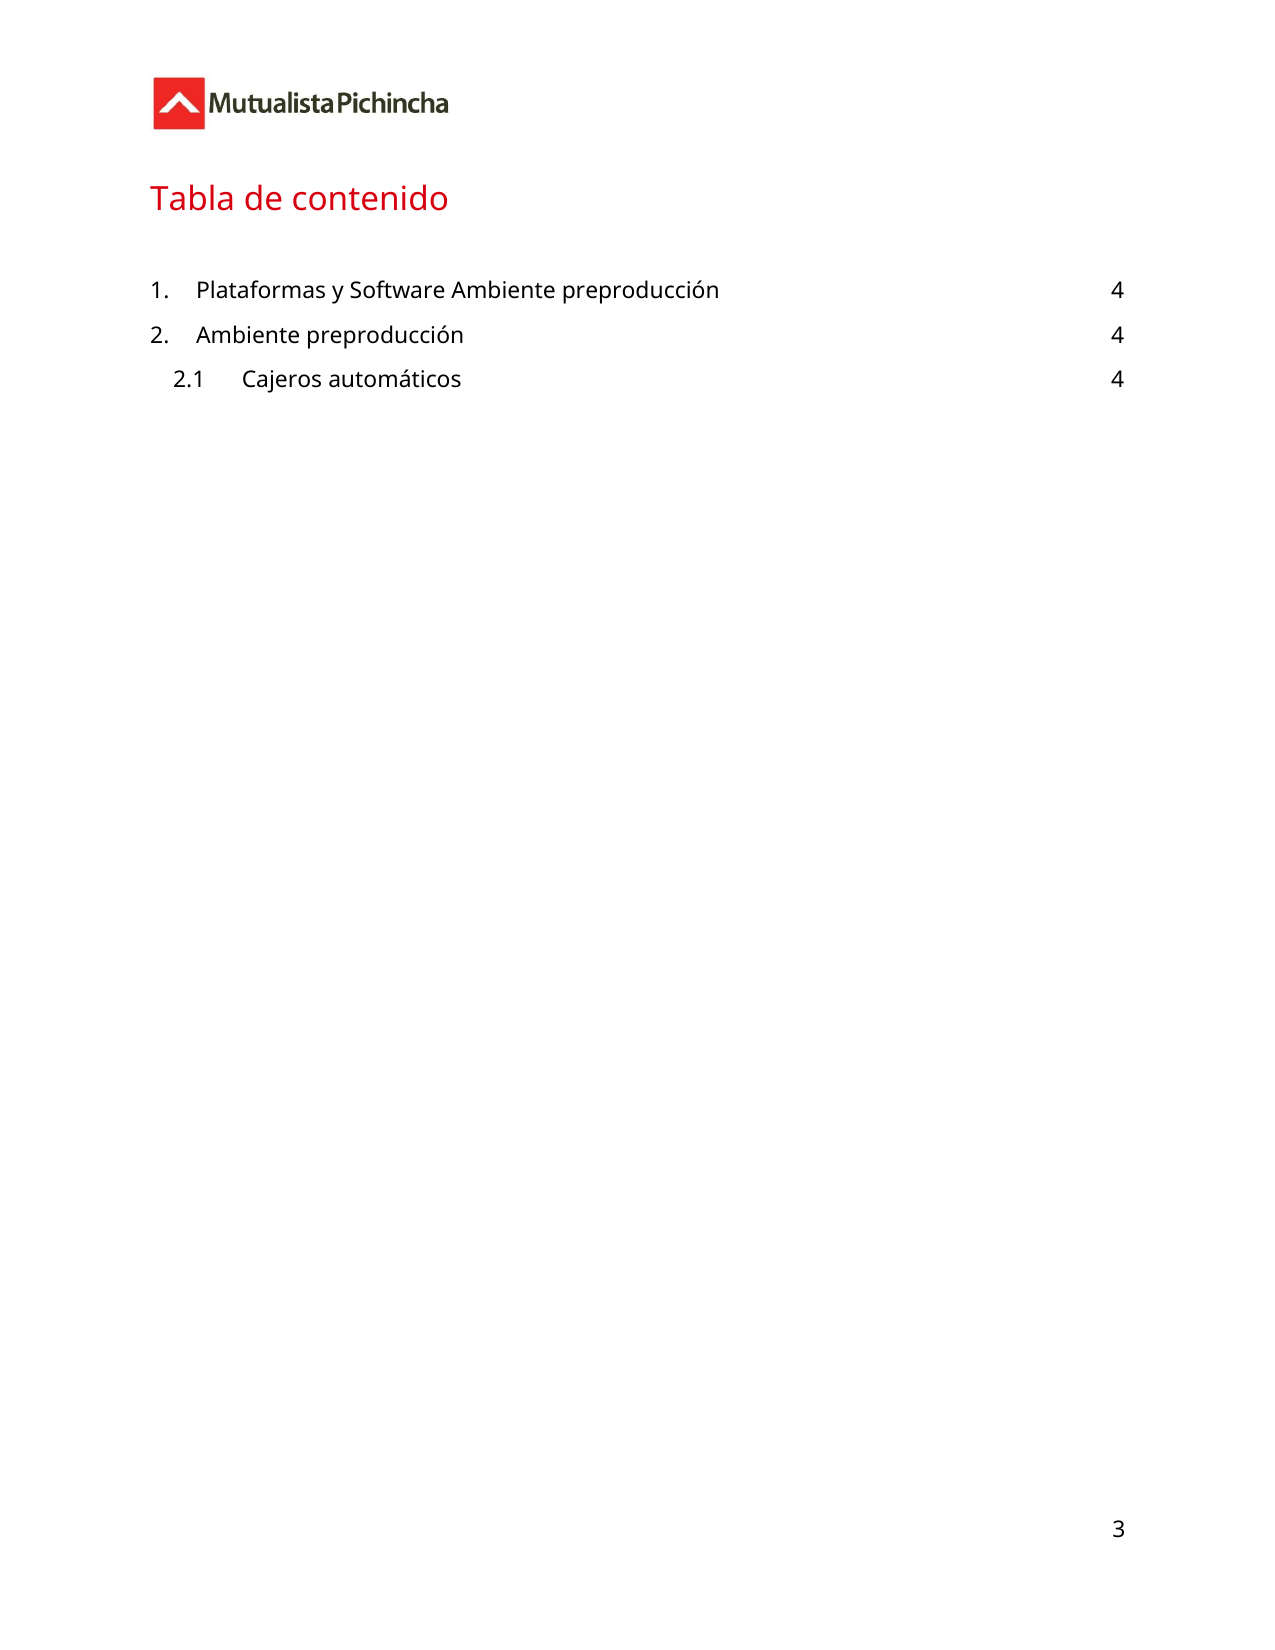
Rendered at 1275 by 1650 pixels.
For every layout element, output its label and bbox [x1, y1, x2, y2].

picture [150, 75, 453, 132]
